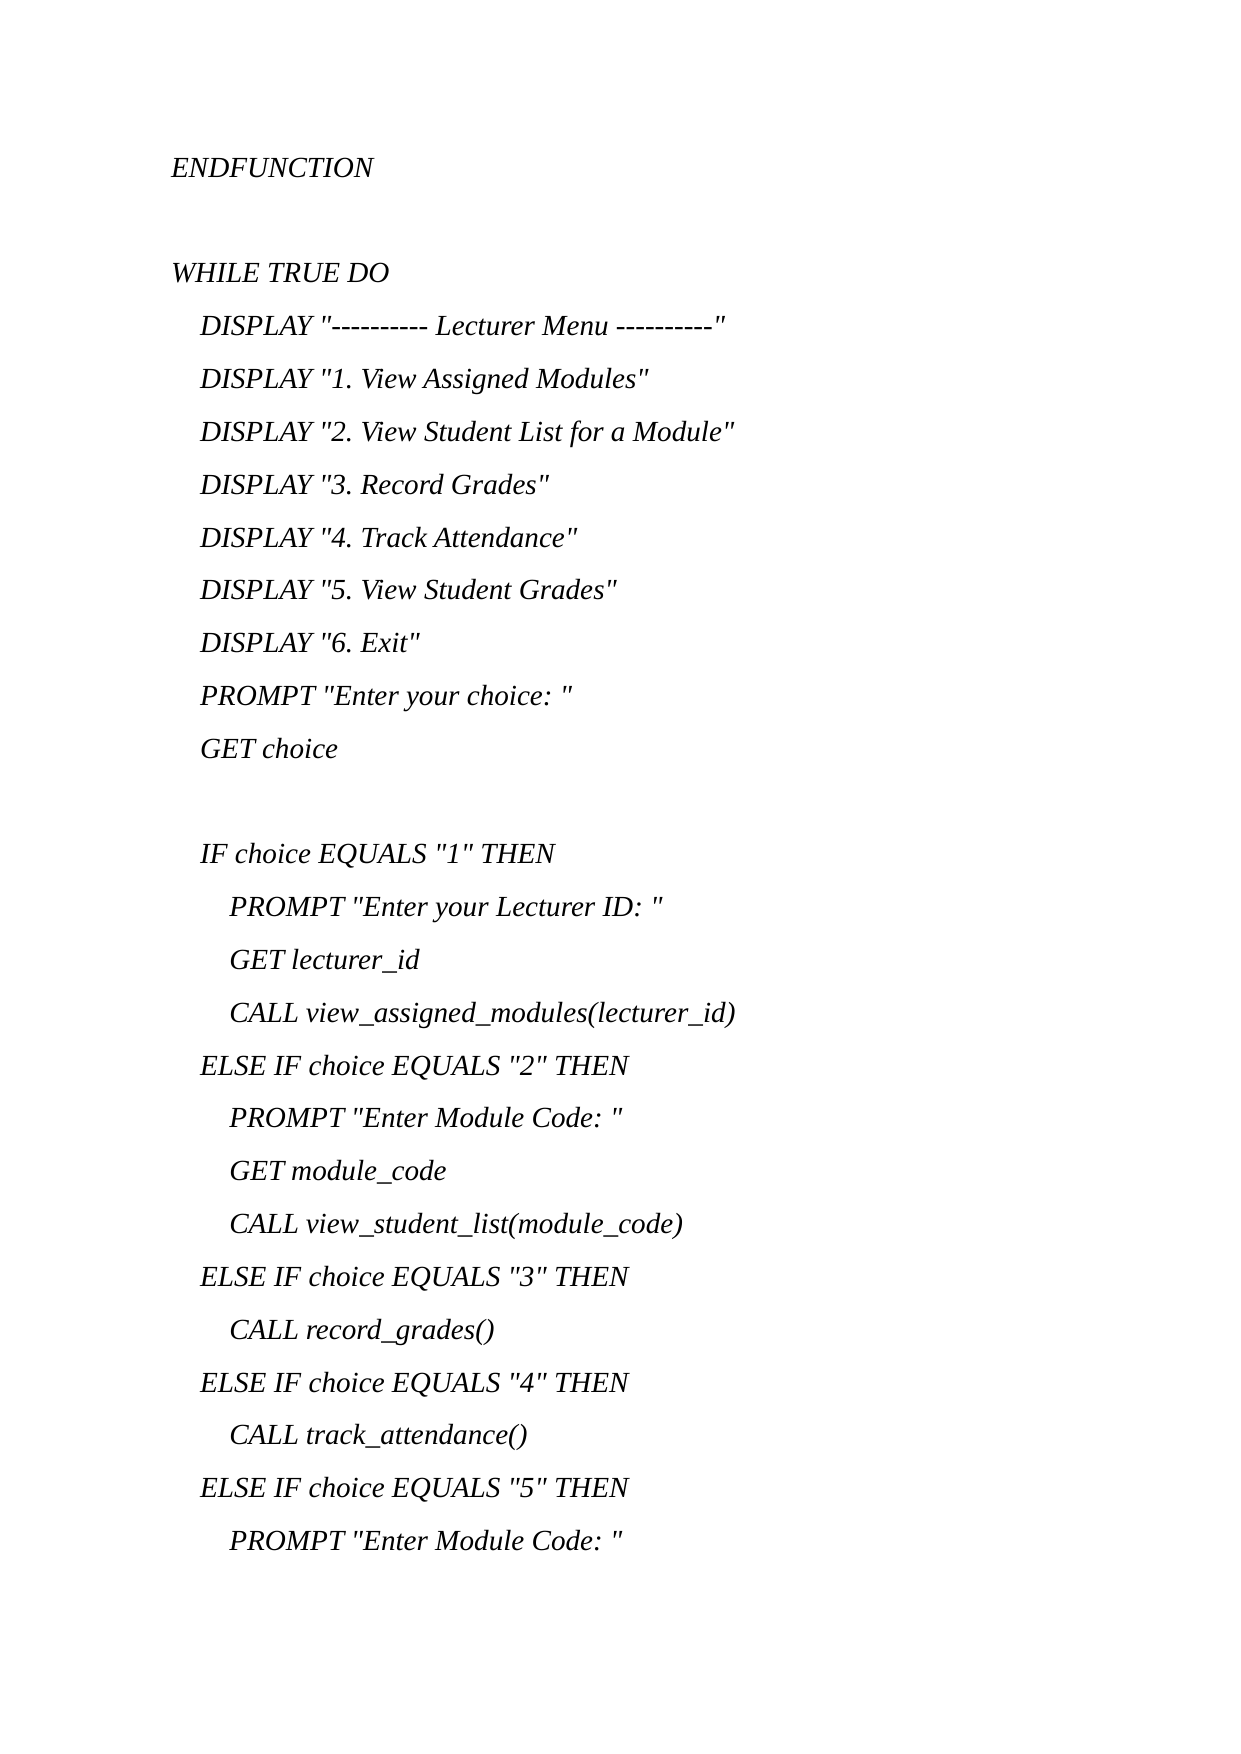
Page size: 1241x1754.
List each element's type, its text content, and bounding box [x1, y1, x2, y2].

text DISPLAY "2. View Student List for a Module" [112, 414, 1128, 448]
text ELSE IF choice EQUALS "3" THEN [112, 1259, 1128, 1293]
text ENDFUNCTION [112, 150, 1128, 183]
text CALL track_attendance() [112, 1417, 1128, 1451]
text CALL view_student_list(module_code) [112, 1206, 1128, 1240]
text ELSE IF choice EQUALS "5" THEN [112, 1470, 1128, 1504]
text CALL record_grades() [112, 1312, 1128, 1345]
text DISPLAY "6. Exit" [112, 625, 1128, 659]
text IF choice EQUALS "1" THEN [112, 837, 1128, 870]
text GET choice [112, 731, 1128, 764]
text WHILE TRUE DO [112, 256, 1128, 289]
text DISPLAY "4. Track Attendance" [112, 520, 1128, 553]
text DISPLAY "5. View Student Grades" [112, 572, 1128, 606]
text DISPLAY "3. Record Grades" [112, 467, 1128, 500]
text PROMPT "Enter your Lecturer ID: " [112, 889, 1128, 923]
text GET lecturer_id [112, 942, 1128, 976]
text ELSE IF choice EQUALS "4" THEN [112, 1365, 1128, 1398]
text CALL view_assigned_modules(lecturer_id) [112, 995, 1128, 1028]
text GET module_code [112, 1153, 1128, 1187]
text PROMPT "Enter your choice: " [112, 678, 1128, 712]
text ELSE IF choice EQUALS "2" THEN [112, 1048, 1128, 1081]
text DISPLAY "1. View Assigned Modules" [112, 361, 1128, 395]
text DISPLAY "---------- Lecturer Menu ----------" [112, 308, 1128, 342]
text PROMPT "Enter Module Code: " [112, 1101, 1128, 1134]
text PROMPT "Enter Module Code: " [112, 1523, 1128, 1557]
